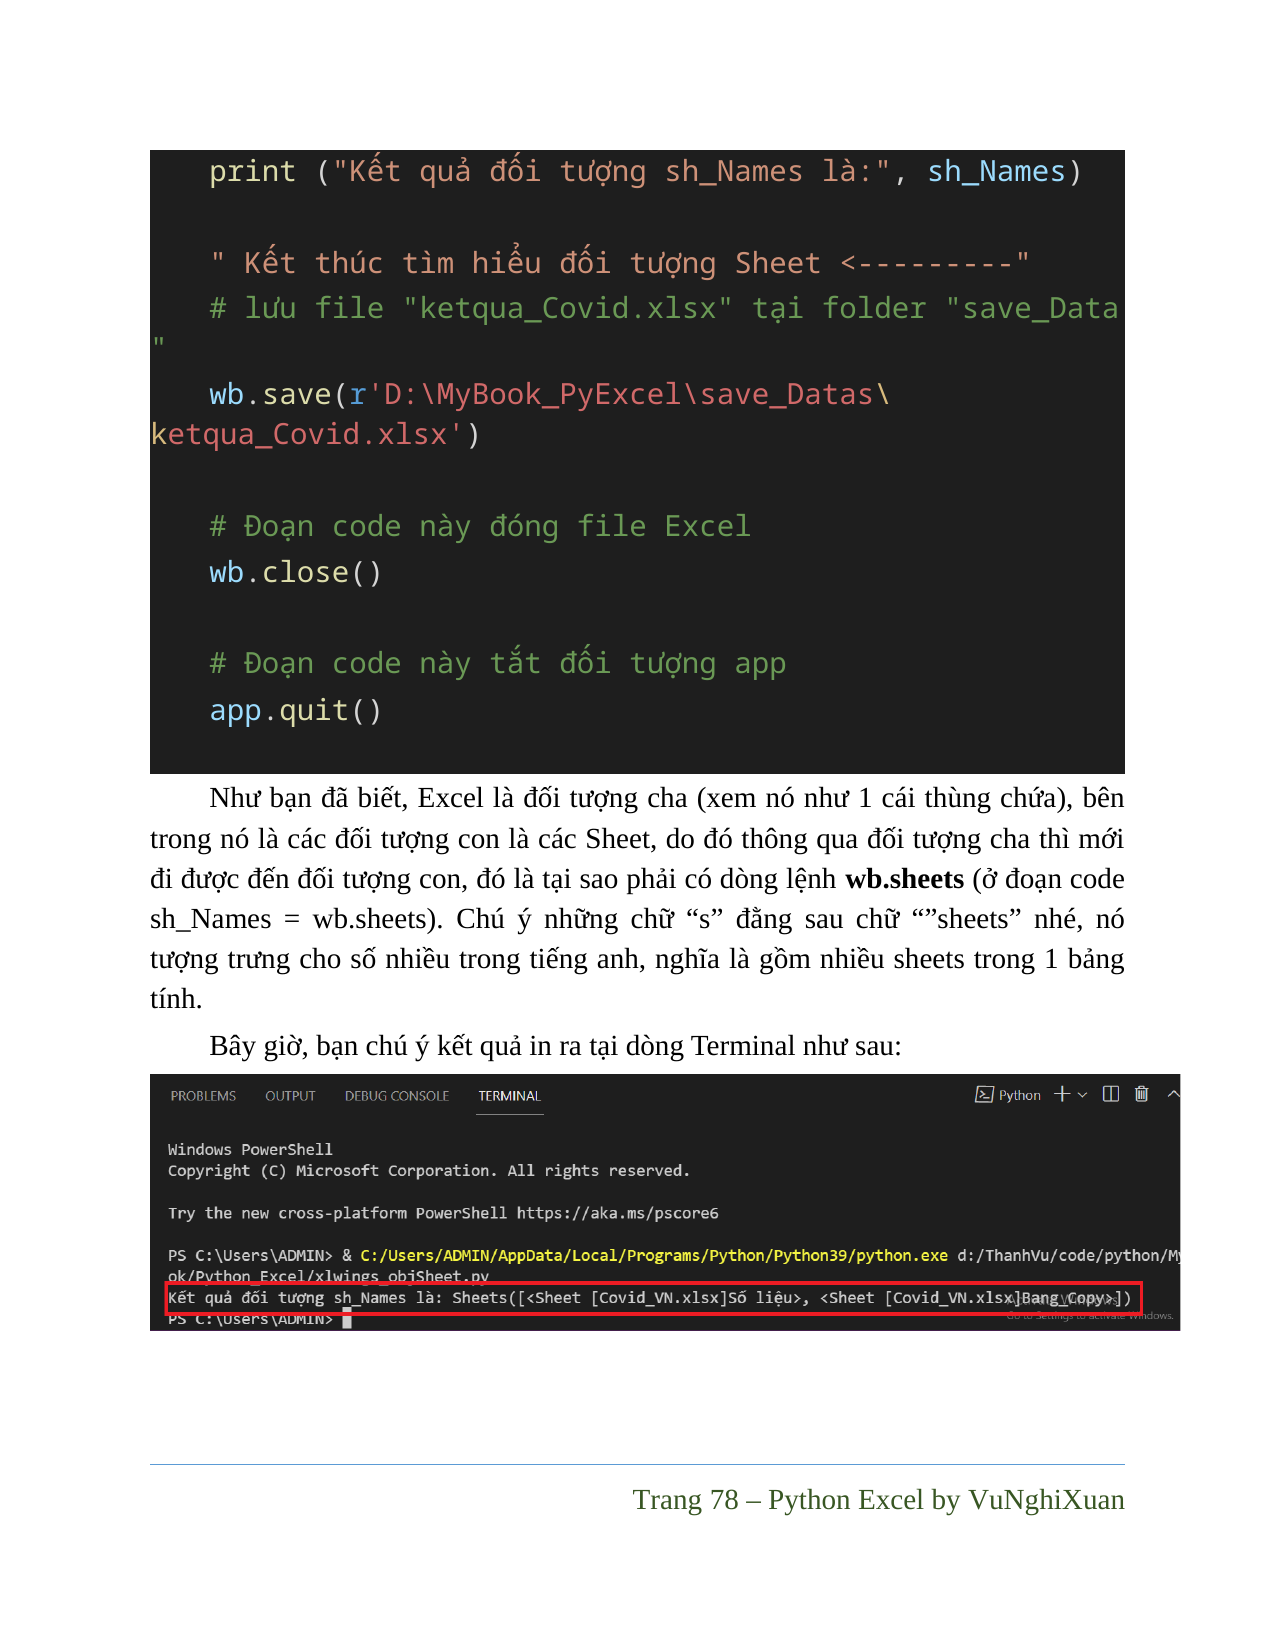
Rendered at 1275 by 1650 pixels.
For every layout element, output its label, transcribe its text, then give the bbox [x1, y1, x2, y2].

text Như bạn đã biết, Excel là đối tượng cha (xem nó như 1 cái thùng chứa), bên trong nó là các đối tượng con là các Sheet, do đó thông qua đối tượng cha thì mới đi được đến đối tượng con, đó là tại sao phải có dòng lệnh wb.sheets (ở đoạn code sh_Names = wb.sheets). Chú ý những chữ “s” đằng sau chữ “”sheets” nhé, nó tượng trưng cho số nhiều trong tiếng anh, nghĩa là gồm nhiều sheets trong 1 bảng tính. [150, 781, 1125, 1015]
text " Kết thúc tìm hiểu đối tượng Sheet <---------" [150, 242, 1125, 282]
text # Đoạn code này đóng file Excel [150, 505, 1125, 545]
text app.quit() [150, 689, 1125, 728]
text print ("Kết quả đối tượng sh_Names là:", sh_Names) [150, 150, 1125, 190]
text # Đoạn code này tắt đối tượng app [150, 643, 1125, 682]
text wb.save(r'D:\MyBook_PyExcel\save_Datas\ketqua_Covid.xlsx') [150, 373, 1125, 453]
text # lưu file "ketqua_Covid.xlsx" tại folder "save_Data" [150, 288, 1125, 367]
text Bây giờ, bạn chú ý kết quả in ra tại dòng Terminal như sau: [150, 1028, 1125, 1062]
text wb.close() [150, 551, 1125, 591]
picture [150, 1074, 1181, 1331]
